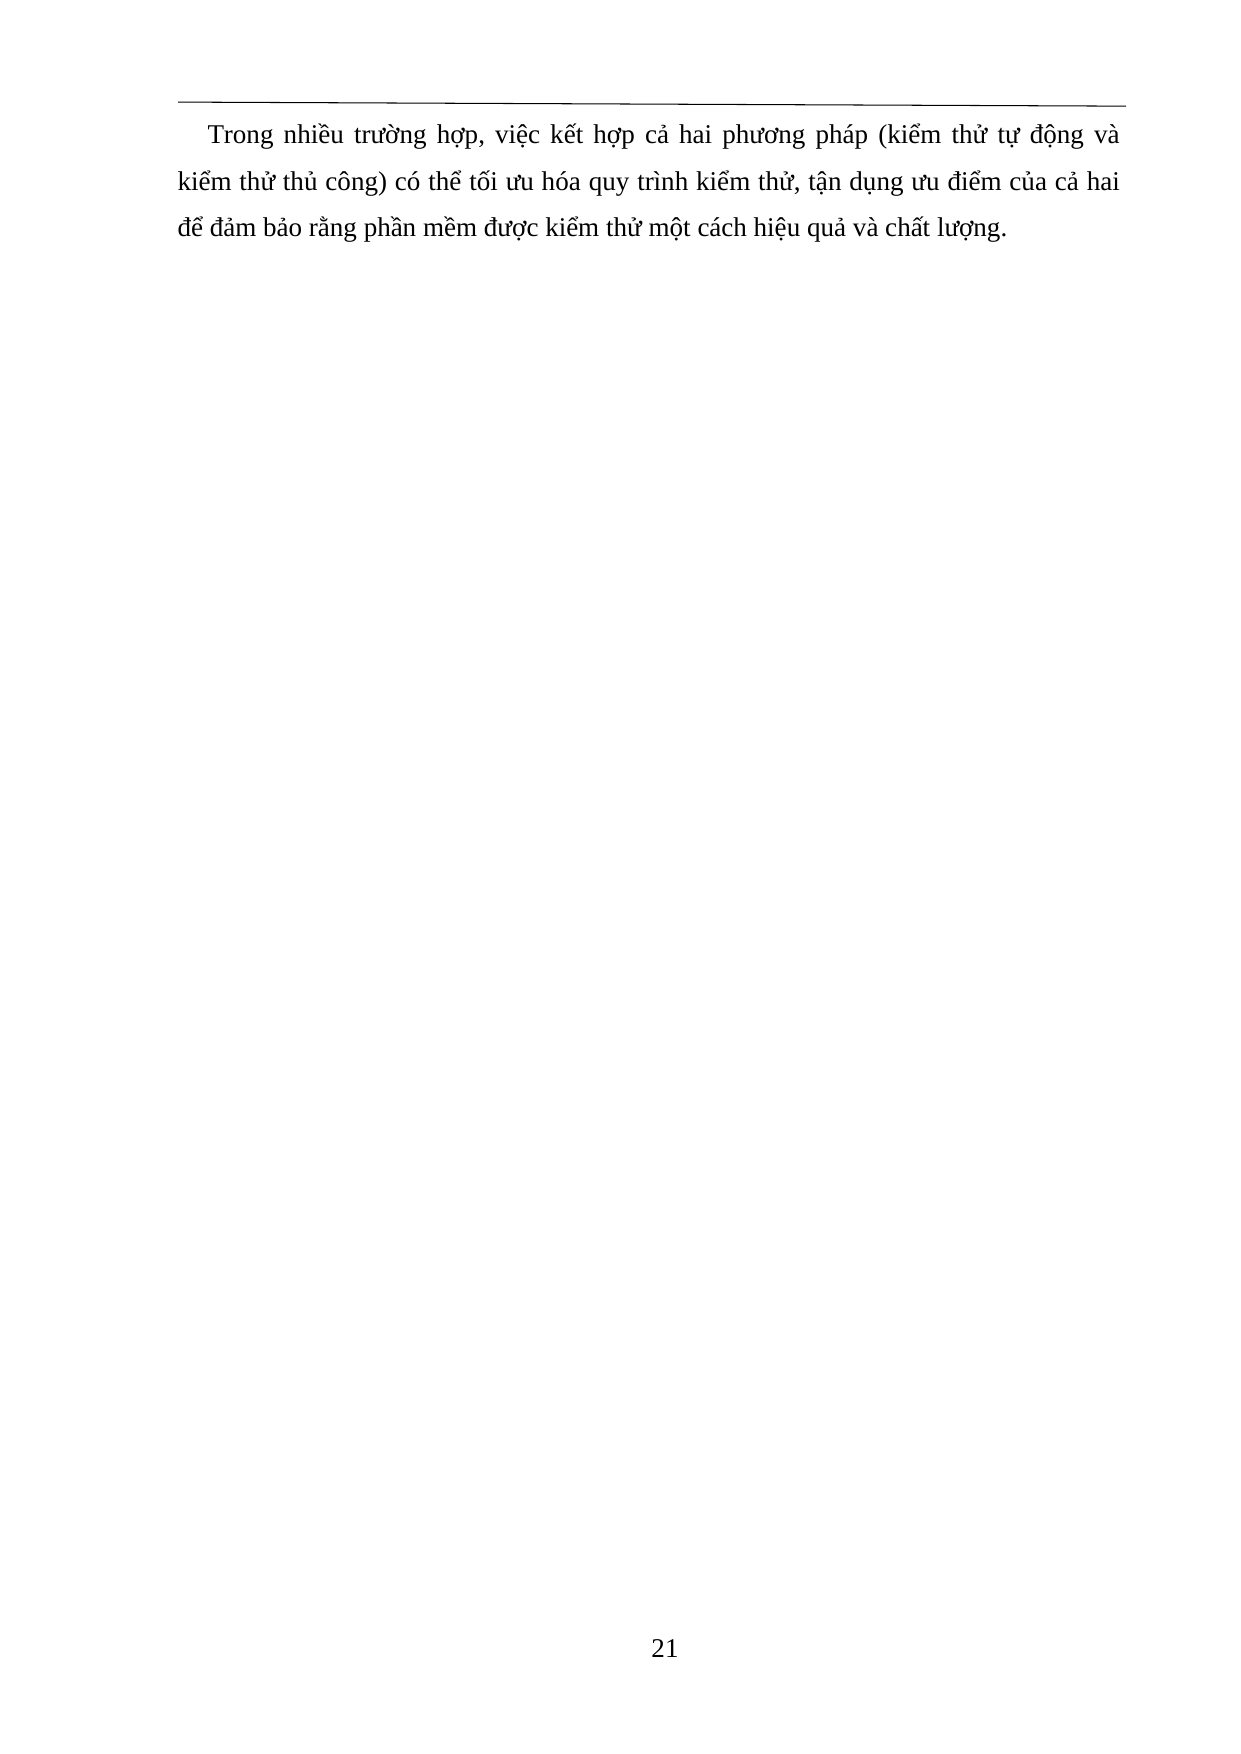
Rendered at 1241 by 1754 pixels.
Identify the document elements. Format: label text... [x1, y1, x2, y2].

text Trong nhiều trường hợp, việc kết hợp cả hai phương pháp (kiểm thử tự động và kiểm thử thủ công) có thể tối ưu hóa quy trình kiểm thử, tận dụng ưu điểm của cả hai để đảm bảo rằng phần mềm được kiểm thử một cách hiệu quả và chất lượng. [177, 118, 1122, 243]
